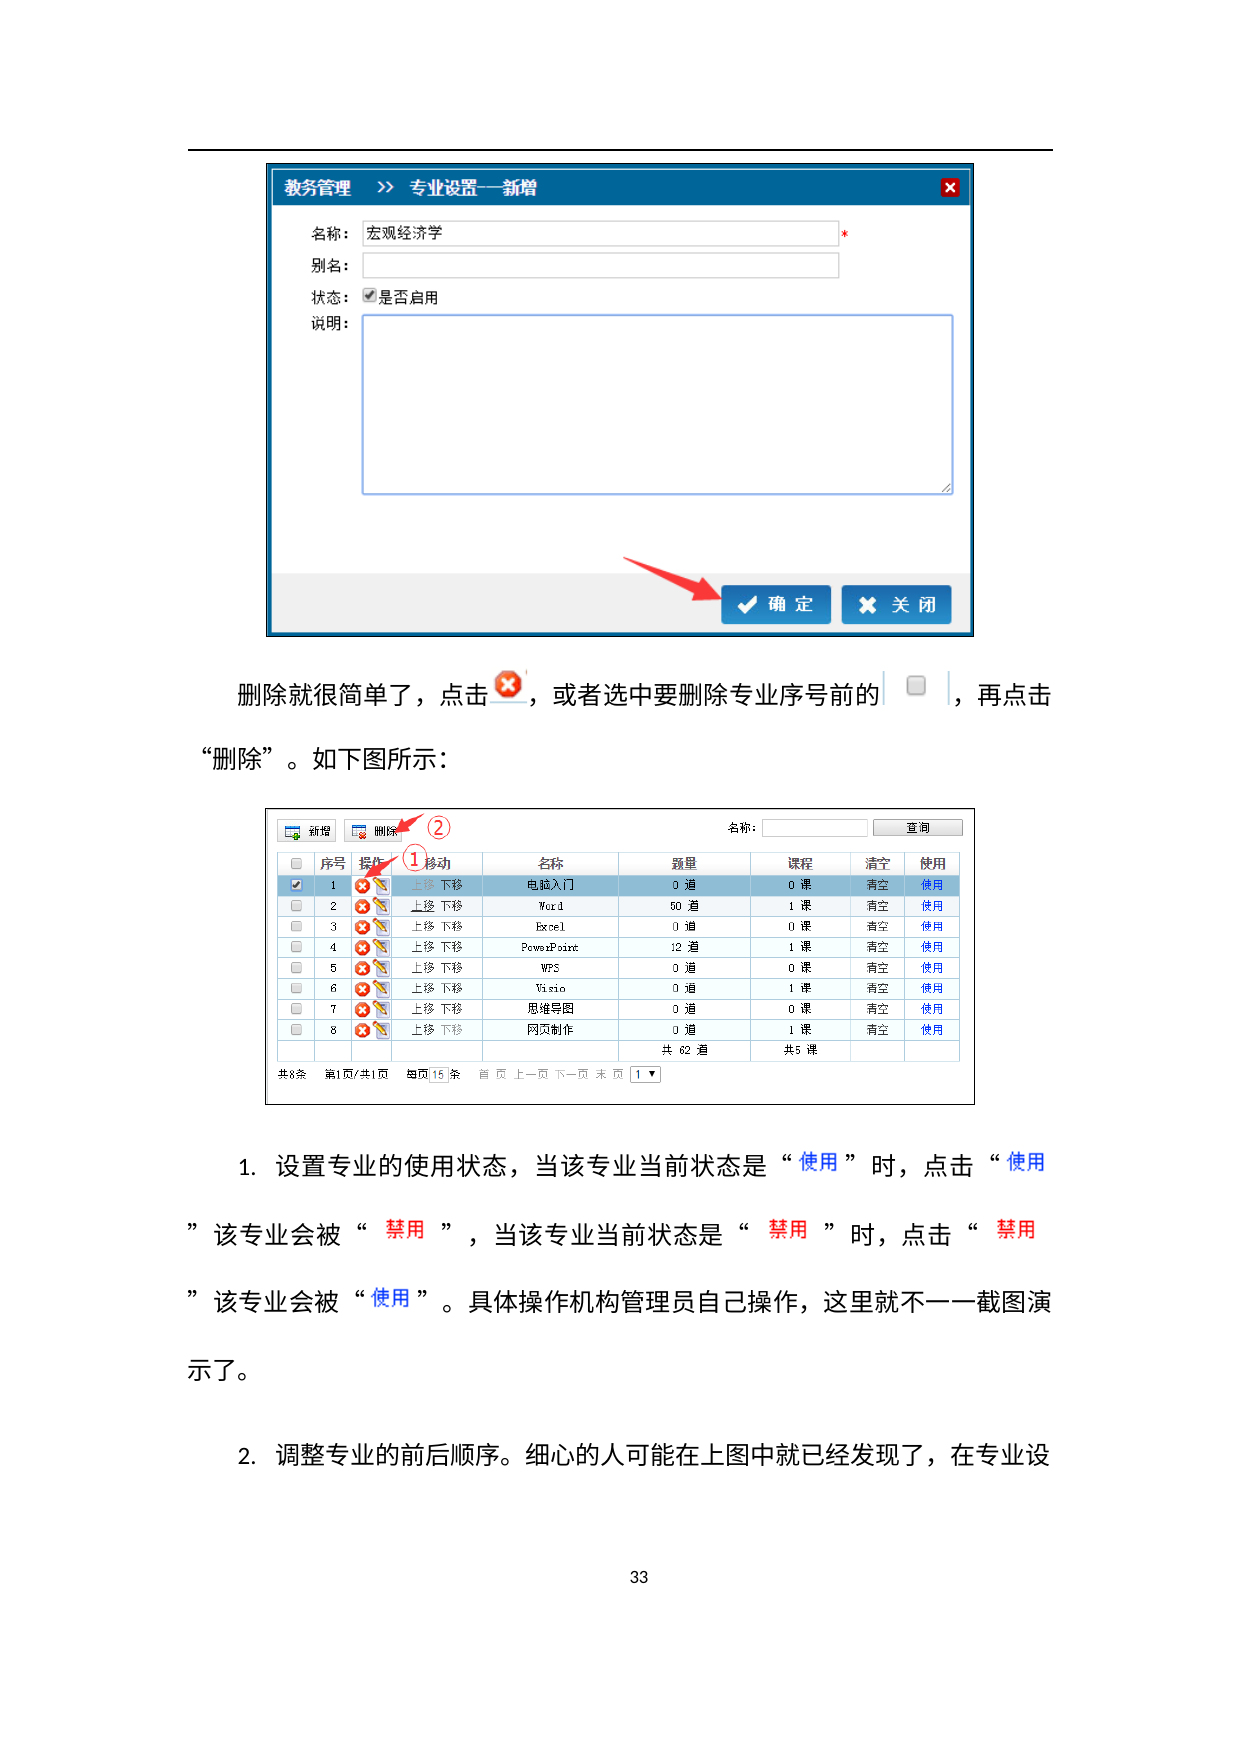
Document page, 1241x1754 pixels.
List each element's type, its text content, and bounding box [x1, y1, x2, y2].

picture [941, 179, 959, 196]
picture [368, 1213, 442, 1245]
picture [1001, 1147, 1053, 1176]
picture [502, 180, 537, 195]
picture [880, 671, 953, 705]
picture [446, 180, 477, 195]
list 设置专业的使用状态，当该专业当前状态是“”时，点击“”该专业会被“”，当该专业当前状态是“”时，点击“”该专业会被“”。具体操作机构管理员自己操作，这里就不一一截图演示了。 [187, 1131, 1053, 1403]
picture [489, 667, 528, 705]
picture [365, 1283, 418, 1312]
picture [378, 182, 384, 192]
picture [266, 809, 974, 1104]
picture [793, 1147, 846, 1176]
text 删除就很简单了，点击，或者选中要删除专业序号前的，再点击“删除”。如下图所示： [187, 656, 1053, 791]
picture [416, 189, 425, 195]
picture [979, 1213, 1053, 1245]
picture [751, 1213, 825, 1245]
picture [284, 180, 350, 195]
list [187, 1419, 1053, 1487]
picture [428, 180, 443, 195]
picture [413, 180, 420, 189]
picture [387, 182, 393, 192]
picture [272, 206, 970, 632]
